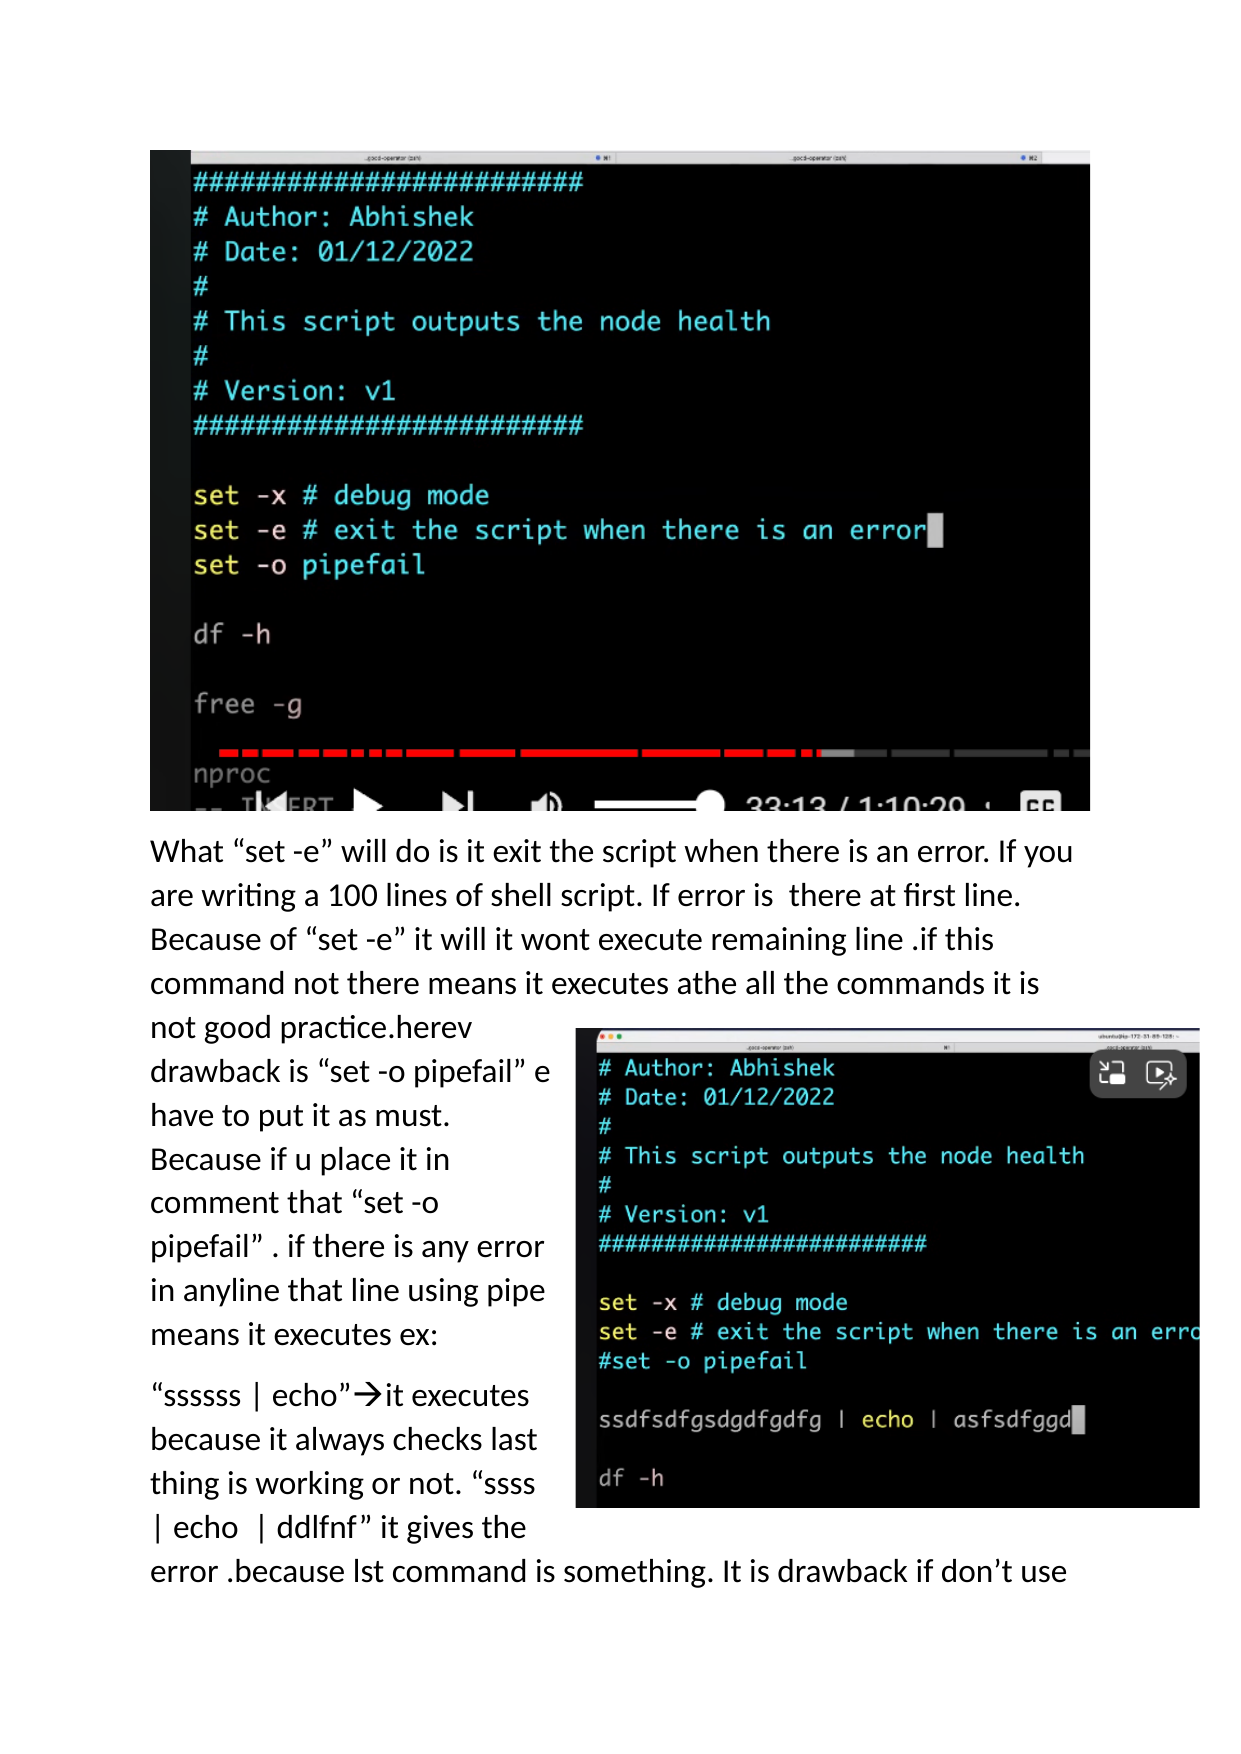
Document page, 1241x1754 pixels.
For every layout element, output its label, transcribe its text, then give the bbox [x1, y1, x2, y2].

picture [574, 1028, 1199, 1507]
picture [150, 150, 1091, 811]
text What “set -e” will do is it exit the script when there is an error. If you are writing a 100 lines of shell script. If error is there at first line. Because of “set -e” it will it wont execute remaining line .if this command not there means it executes athe all the commands it is not good practice.herev drawback is “set -o pipefail” e have to put it as must. Because if u place it in comment that “set -o pipefail” . if there is any error in anyline that line using pipe means it executes ex: [150, 830, 1090, 1354]
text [150, 1374, 1090, 1591]
